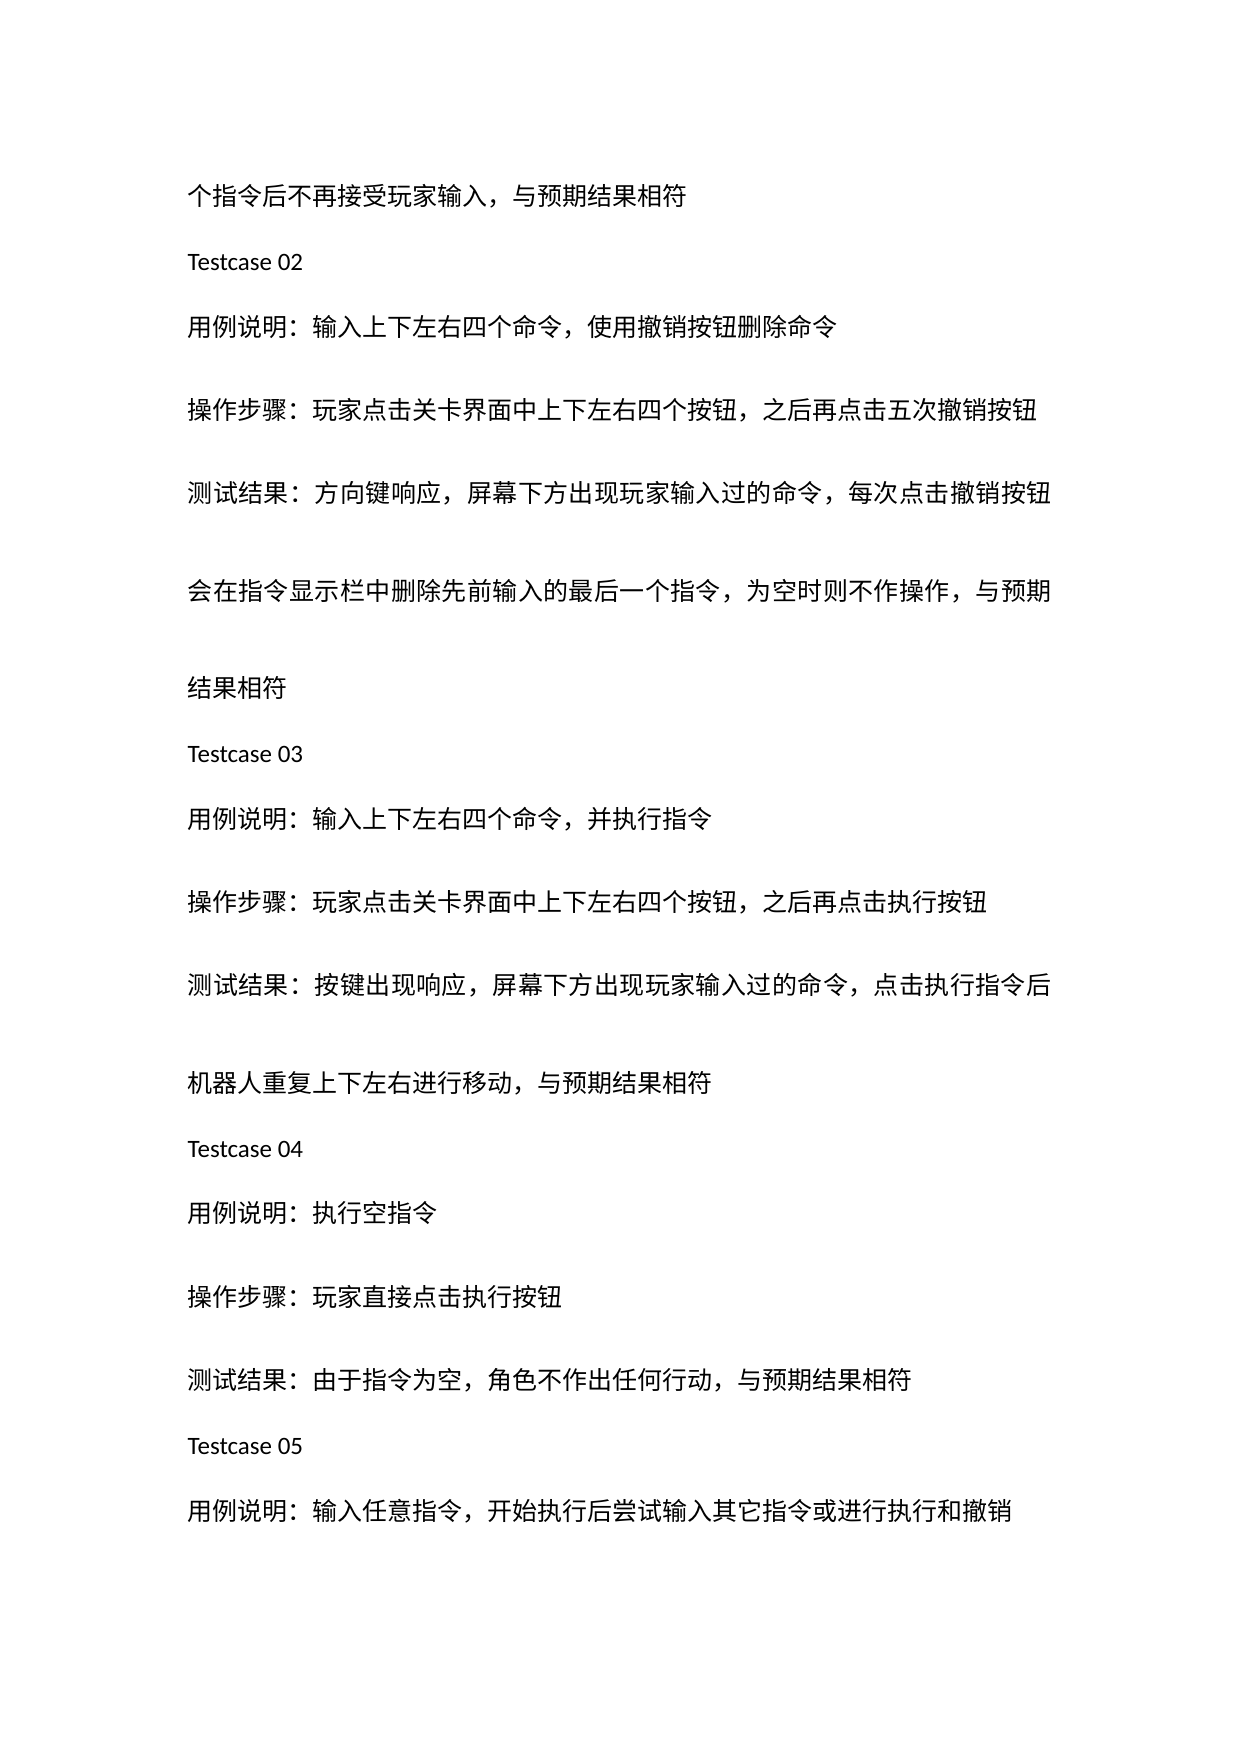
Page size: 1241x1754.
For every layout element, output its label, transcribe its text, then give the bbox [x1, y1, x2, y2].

list 测试结果：由于指令为空，角色不作出任何行动，与预期结果相符 [187, 1346, 1053, 1411]
list 用例说明：输入任意指令，开始执行后尝试输入其它指令或进行执行和撤销 [187, 1477, 1053, 1542]
list Testcase 03 [187, 737, 1053, 770]
list Testcase 04 [187, 1132, 1053, 1164]
list Testcase 02 [187, 245, 1053, 278]
list 操作步骤：玩家点击关卡界面中上下左右四个按钮，之后再点击五次撤销按钮 [187, 376, 1053, 441]
list 用例说明：输入上下左右四个命令，使用撤销按钮删除命令 [187, 293, 1053, 358]
list 操作步骤：玩家直接点击执行按钮 [187, 1263, 1053, 1328]
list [187, 162, 1053, 227]
list 测试结果：按键出现响应，屏幕下方出现玩家输入过的命令，点击执行指令后机器人重复上下左右进行移动，与预期结果相符 [187, 951, 1053, 1114]
list 测试结果：方向键响应，屏幕下方出现玩家输入过的命令，每次点击撤销按钮会在指令显示栏中删除先前输入的最后一个指令，为空时则不作操作，与预期结果相符 [187, 459, 1053, 719]
list 用例说明：执行空指令 [187, 1179, 1053, 1244]
list Testcase 05 [187, 1429, 1053, 1461]
list 用例说明：输入上下左右四个命令，并执行指令 [187, 785, 1053, 850]
list 操作步骤：玩家点击关卡界面中上下左右四个按钮，之后再点击执行按钮 [187, 868, 1053, 933]
